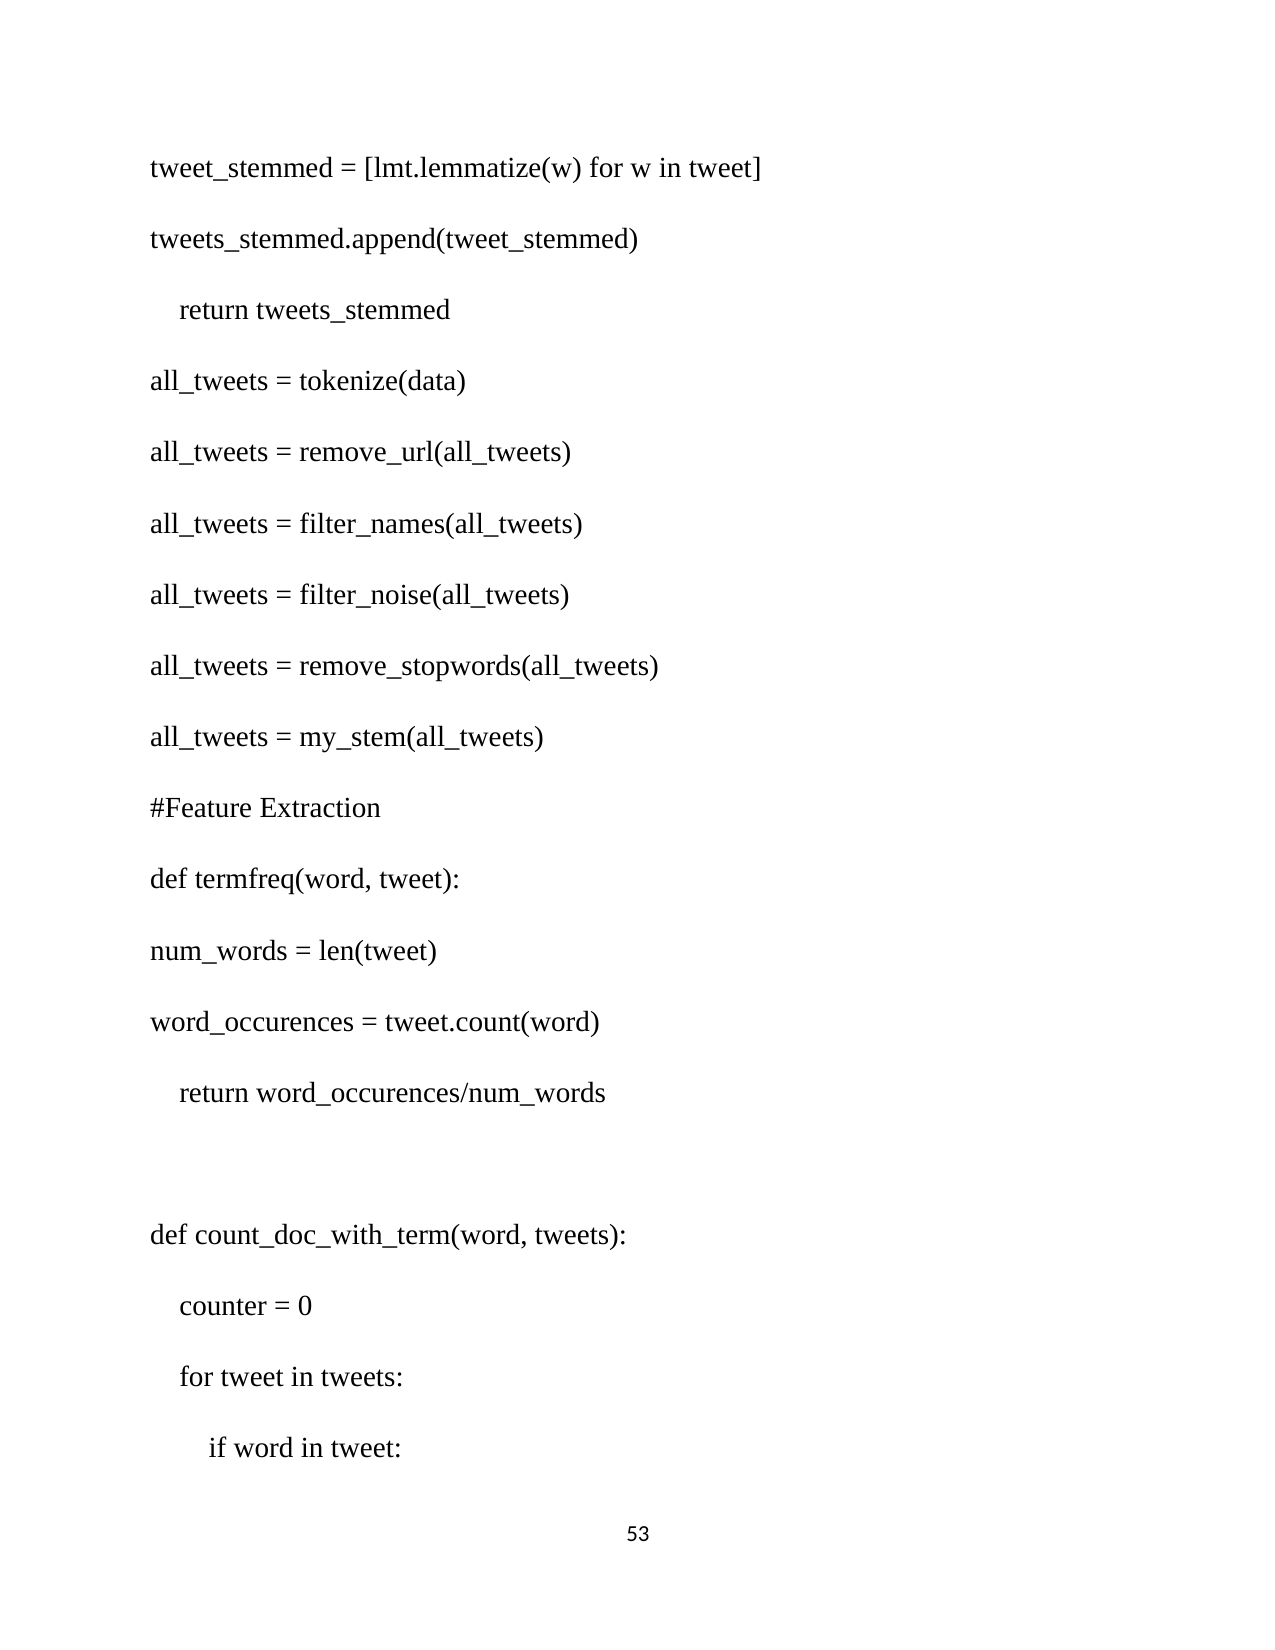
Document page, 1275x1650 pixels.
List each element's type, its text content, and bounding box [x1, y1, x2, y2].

text all_tweets = filter_noise(all_tweets) [150, 577, 1125, 610]
text tweets_stemmed.append(tweet_stemmed) [150, 221, 1125, 255]
text all_tweets = filter_names(all_tweets) [150, 506, 1125, 539]
text if word in tweet: [150, 1431, 1125, 1464]
text def termfreq(word, tweet): [150, 861, 1125, 895]
text all_tweets = tokenize(data) [150, 363, 1125, 397]
text counter = 0 [150, 1288, 1125, 1322]
text num_words = len(tweet) [150, 933, 1125, 966]
text all_tweets = my_stem(all_tweets) [150, 719, 1125, 753]
text def count_doc_with_term(word, tweets): [150, 1217, 1125, 1251]
text #Feature Extraction [150, 790, 1125, 824]
text word_occurences = tweet.count(word) [150, 1004, 1125, 1037]
text return tweets_stemmed [150, 292, 1125, 326]
text all_tweets = remove_stopwords(all_tweets) [150, 648, 1125, 682]
text return word_occurences/num_words [150, 1075, 1125, 1108]
text tweet_stemmed = [lmt.lemmatize(w) for w in tweet] [150, 150, 1125, 183]
text for tweet in tweets: [150, 1359, 1125, 1393]
text all_tweets = remove_url(all_tweets) [150, 434, 1125, 468]
